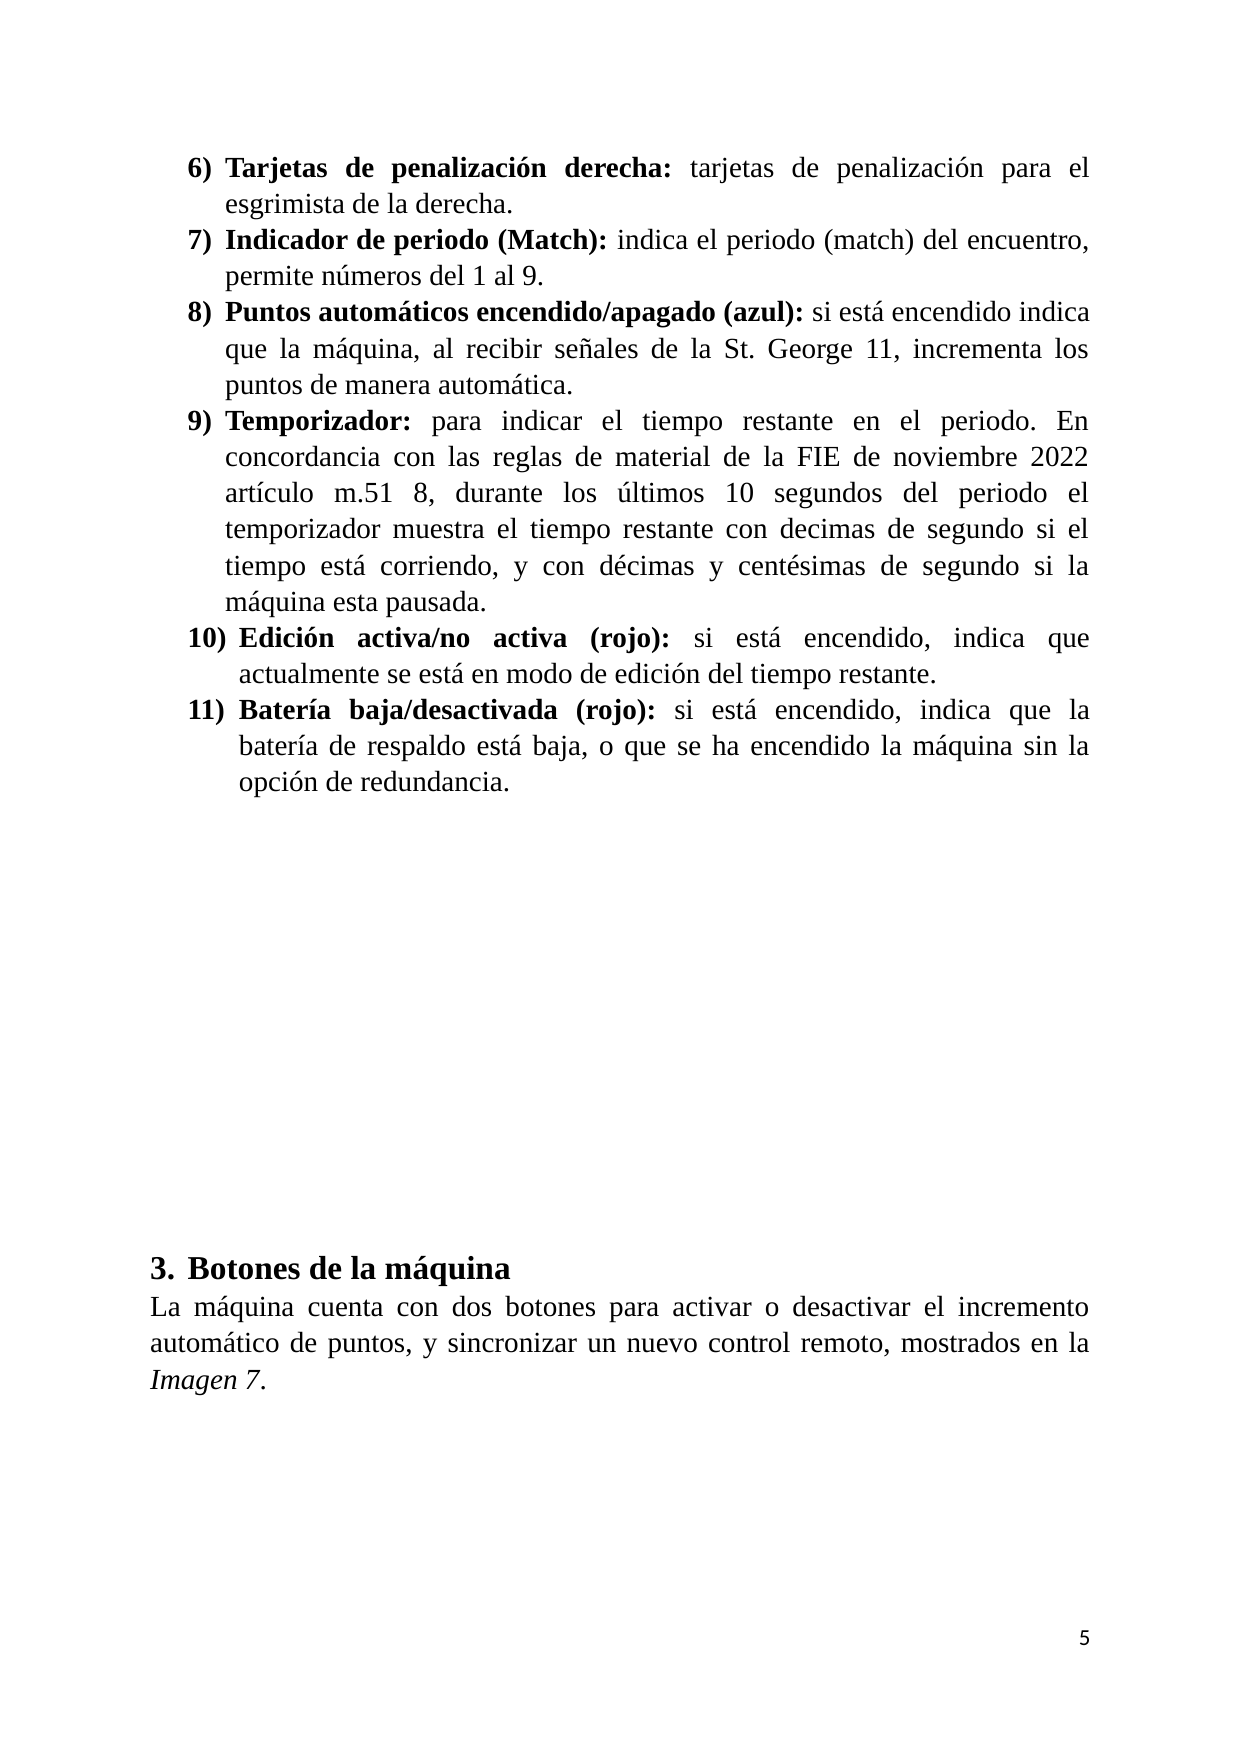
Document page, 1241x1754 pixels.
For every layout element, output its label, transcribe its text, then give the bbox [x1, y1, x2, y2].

list Indicador de periodo (Match): indica el periodo (match) del encuentro, permite números del 1 al 9. [187, 222, 1090, 292]
text La máquina cuenta con dos botones para activar o desactivar el incremento automático de puntos, y sincronizar un nuevo control remoto, mostrados en la Imagen 7. [150, 1289, 1090, 1395]
list Puntos automáticos encendido/apagado (azul): si está encendido indica que la máquina, al recibir señales de la St. George 11, incrementa los puntos de manera automática. [187, 294, 1090, 400]
list Temporizador: para indicar el tiempo restante en el periodo. En concordancia con las reglas de material de la FIE de noviembre 2022 artículo m.51 8, durante los últimos 10 segundos del periodo el temporizador muestra el tiempo restante con decimas de segundo si el tiempo está corriendo, y con décimas y centésimas de segundo si la máquina esta pausada. [187, 403, 1090, 617]
list Edición activa/no activa (rojo): si está encendido, indica que actualmente se está en modo de edición del tiempo restante. [187, 620, 1090, 689]
subtitle Botones de la máquina [150, 1248, 1090, 1286]
list Tarjetas de penalización derecha: tarjetas de penalización para el esgrimista de la derecha. [187, 150, 1090, 220]
list Batería baja/desactivada (rojo): si está encendido, indica que la batería de respaldo está baja, o que se ha encendido la máquina sin la opción de redundancia. [187, 692, 1090, 798]
